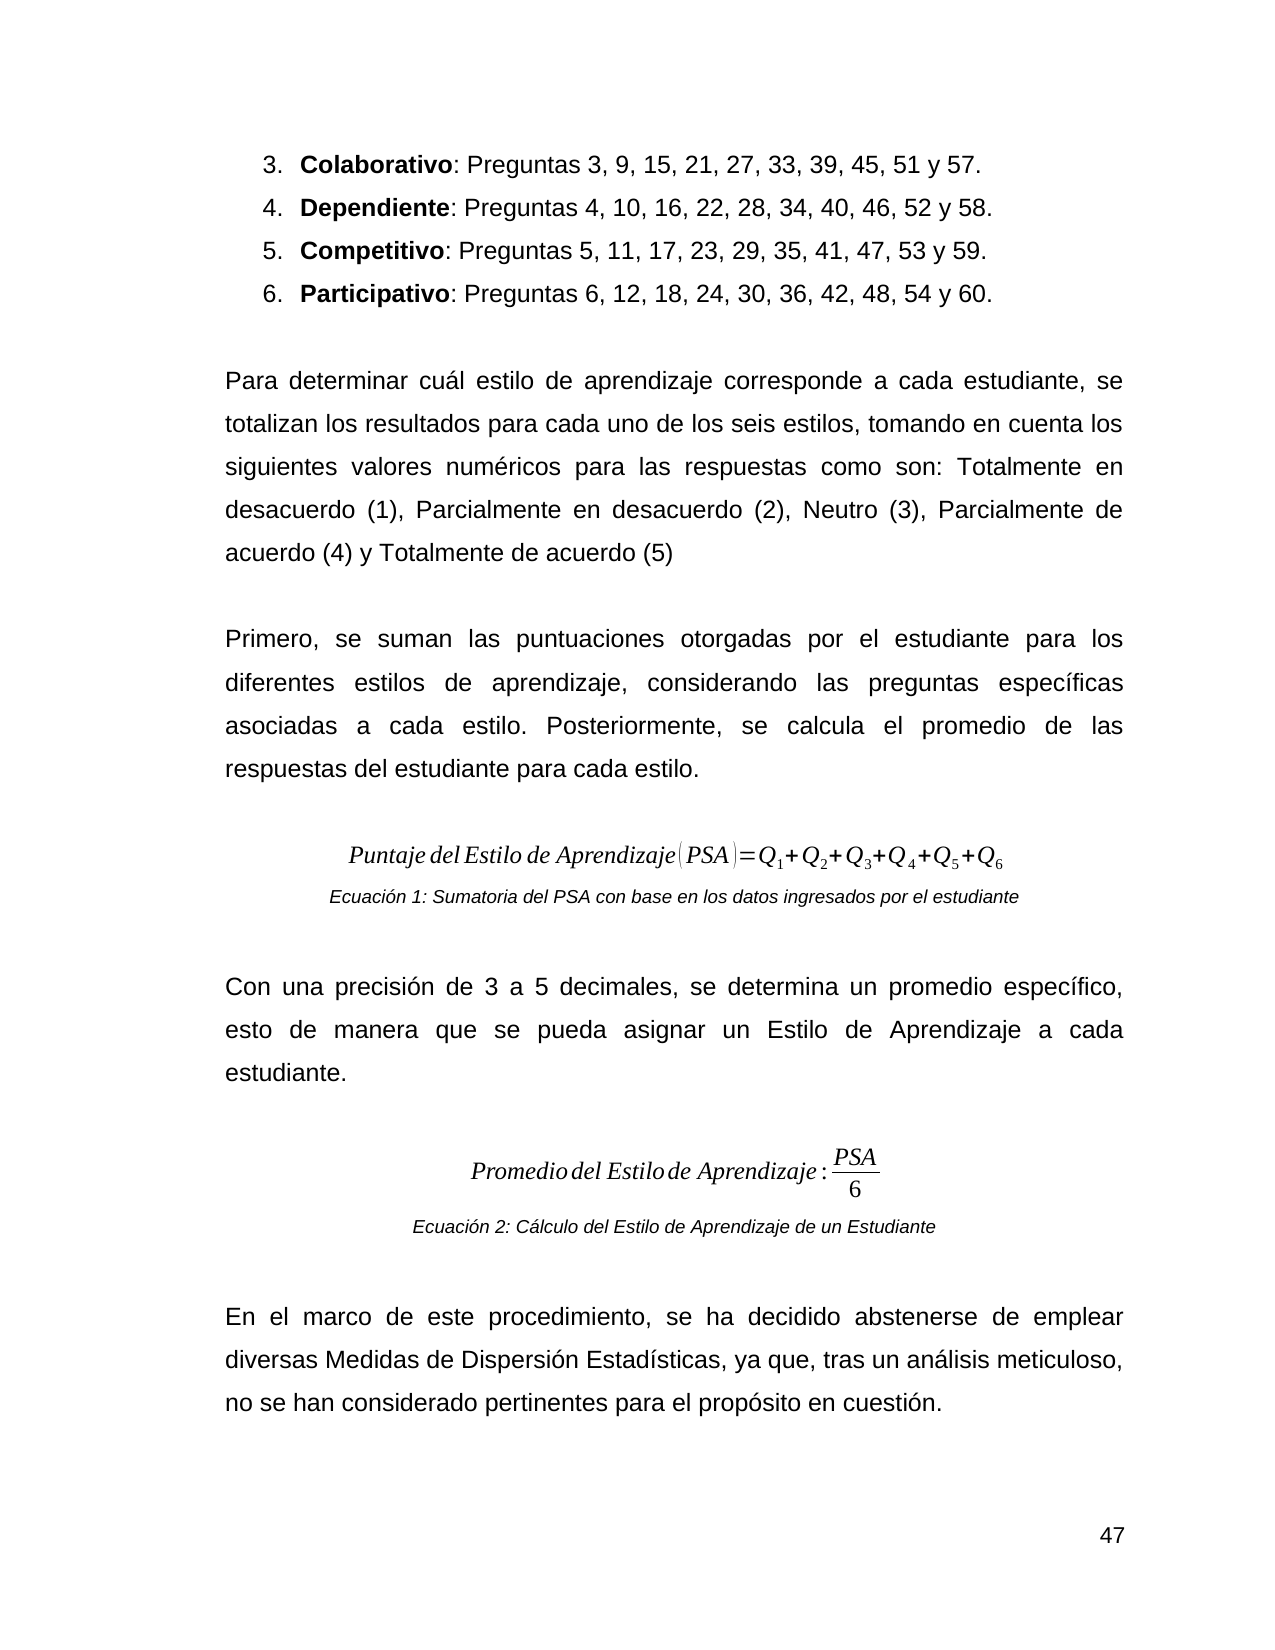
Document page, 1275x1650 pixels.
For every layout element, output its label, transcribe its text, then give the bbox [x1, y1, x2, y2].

text Primero, se suman las puntuaciones otorgadas por el estudiante para los diferentes estilos de aprendizaje, considerando las preguntas específicas asociadas a cada estilo. Posteriormente, se calcula el promedio de las respuestas del estudiante para cada estilo. [225, 624, 1125, 782]
text Ecuación 2: Cálculo del Estilo de Aprendizaje de un Estudiante [225, 1216, 1125, 1238]
text Para determinar cuál estilo de aprendizaje corresponde a cada estudiante, se totalizan los resultados para cada uno de los seis estilos, tomando en cuenta los siguientes valores numéricos para las respuestas como son: Totalmente en desacuerdo (1), Parcialmente en desacuerdo (2), Neutro (3), Parcialmente de acuerdo (4) y Totalmente de acuerdo (5) [225, 366, 1125, 567]
list Competitivo: Preguntas 5, 11, 17, 23, 29, 35, 41, 47, 53 y 59. [262, 236, 1125, 265]
text Con una precisión de 3 a 5 decimales, se determina un promedio específico, esto de manera que se pueda asignar un Estilo de Aprendizaje a cada estudiante. [225, 971, 1125, 1086]
text En el marco de este procedimiento, se ha decidido abstenerse de emplear diversas Medidas de Dispersión Estadísticas, ya que, tras un análisis meticuloso, no se han considerado pertinentes para el propósito en cuestión. [225, 1302, 1125, 1417]
list Colaborativo: Preguntas 3, 9, 15, 21, 27, 33, 39, 45, 51 y 57. [262, 150, 1125, 179]
text Ecuación 1: Sumatoria del PSA con base en los datos ingresados por el estudiante [225, 886, 1125, 907]
list Dependiente: Preguntas 4, 10, 16, 22, 28, 34, 40, 46, 52 y 58. [262, 193, 1125, 222]
list Participativo: Preguntas 6, 12, 18, 24, 30, 36, 42, 48, 54 y 60. [262, 279, 1125, 308]
